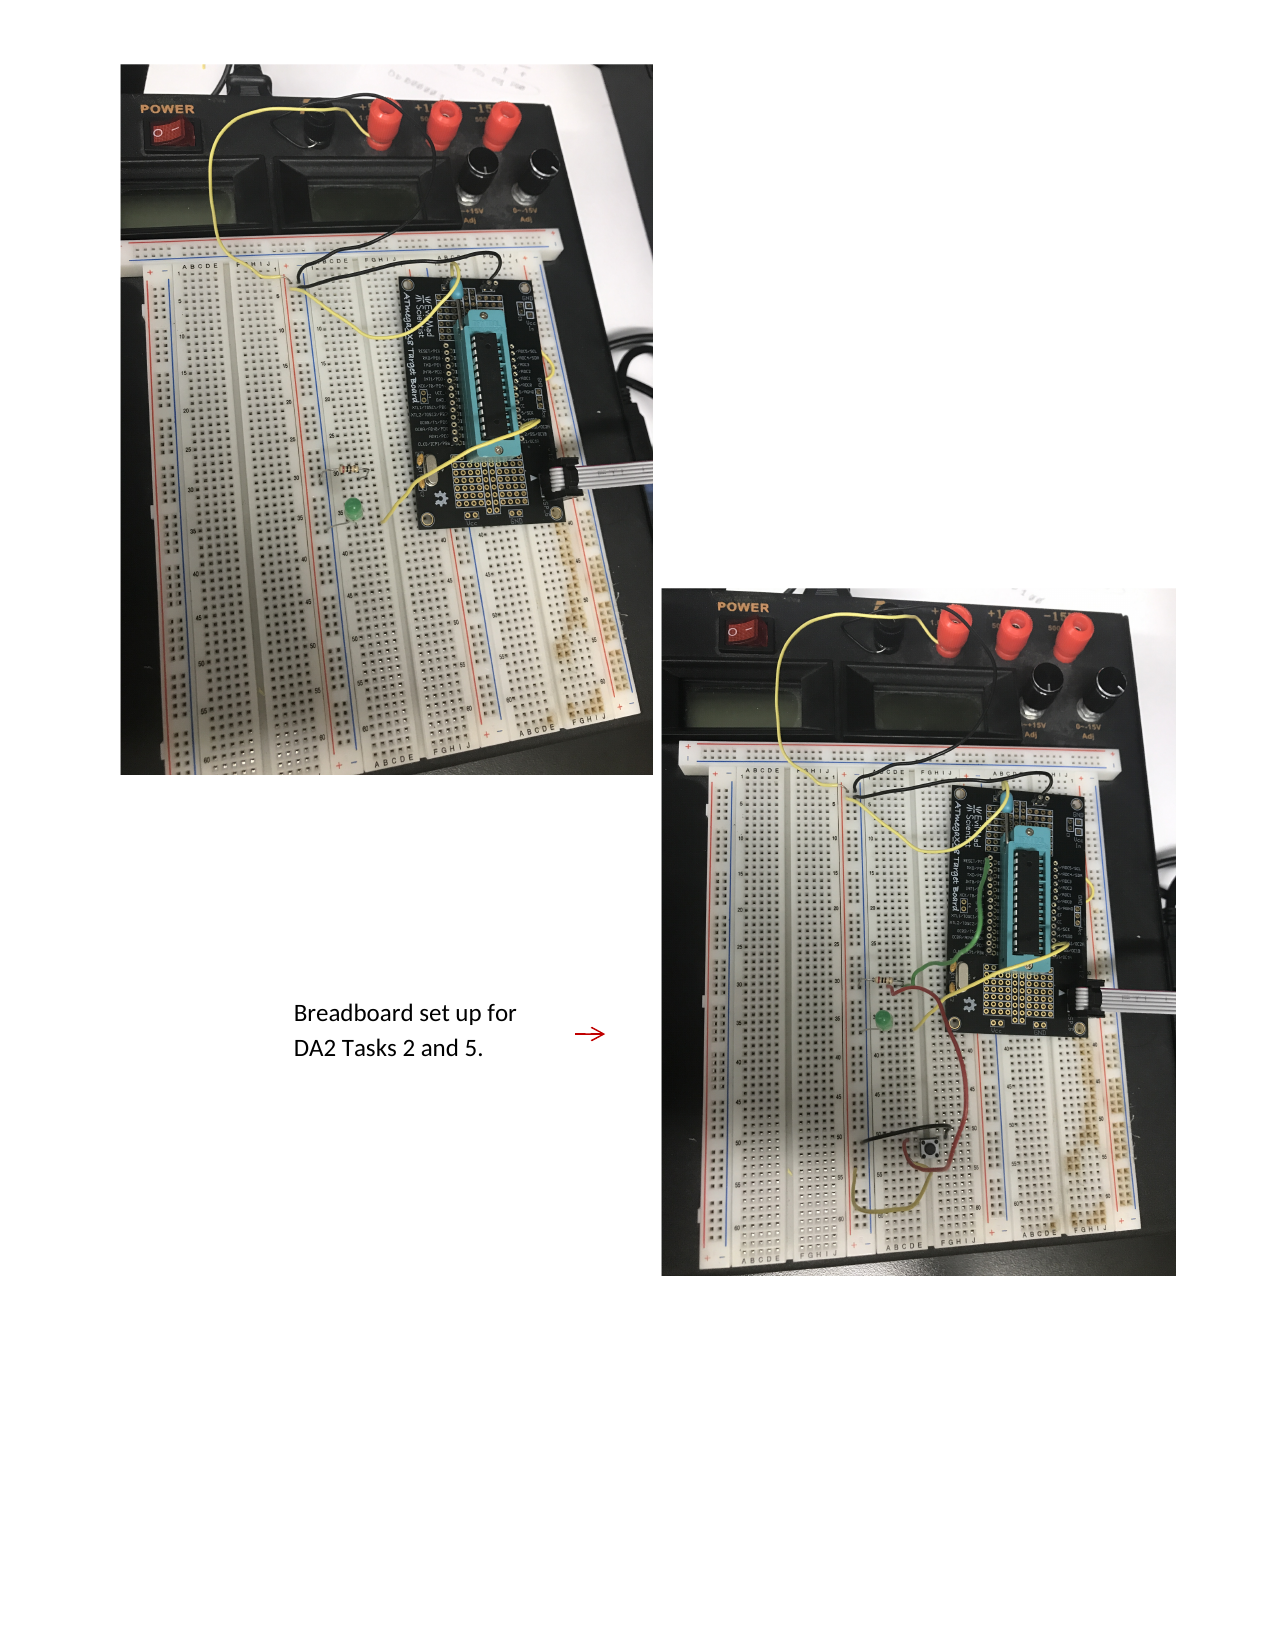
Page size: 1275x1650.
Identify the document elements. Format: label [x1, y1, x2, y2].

picture [121, 65, 653, 774]
picture [662, 589, 1176, 1276]
